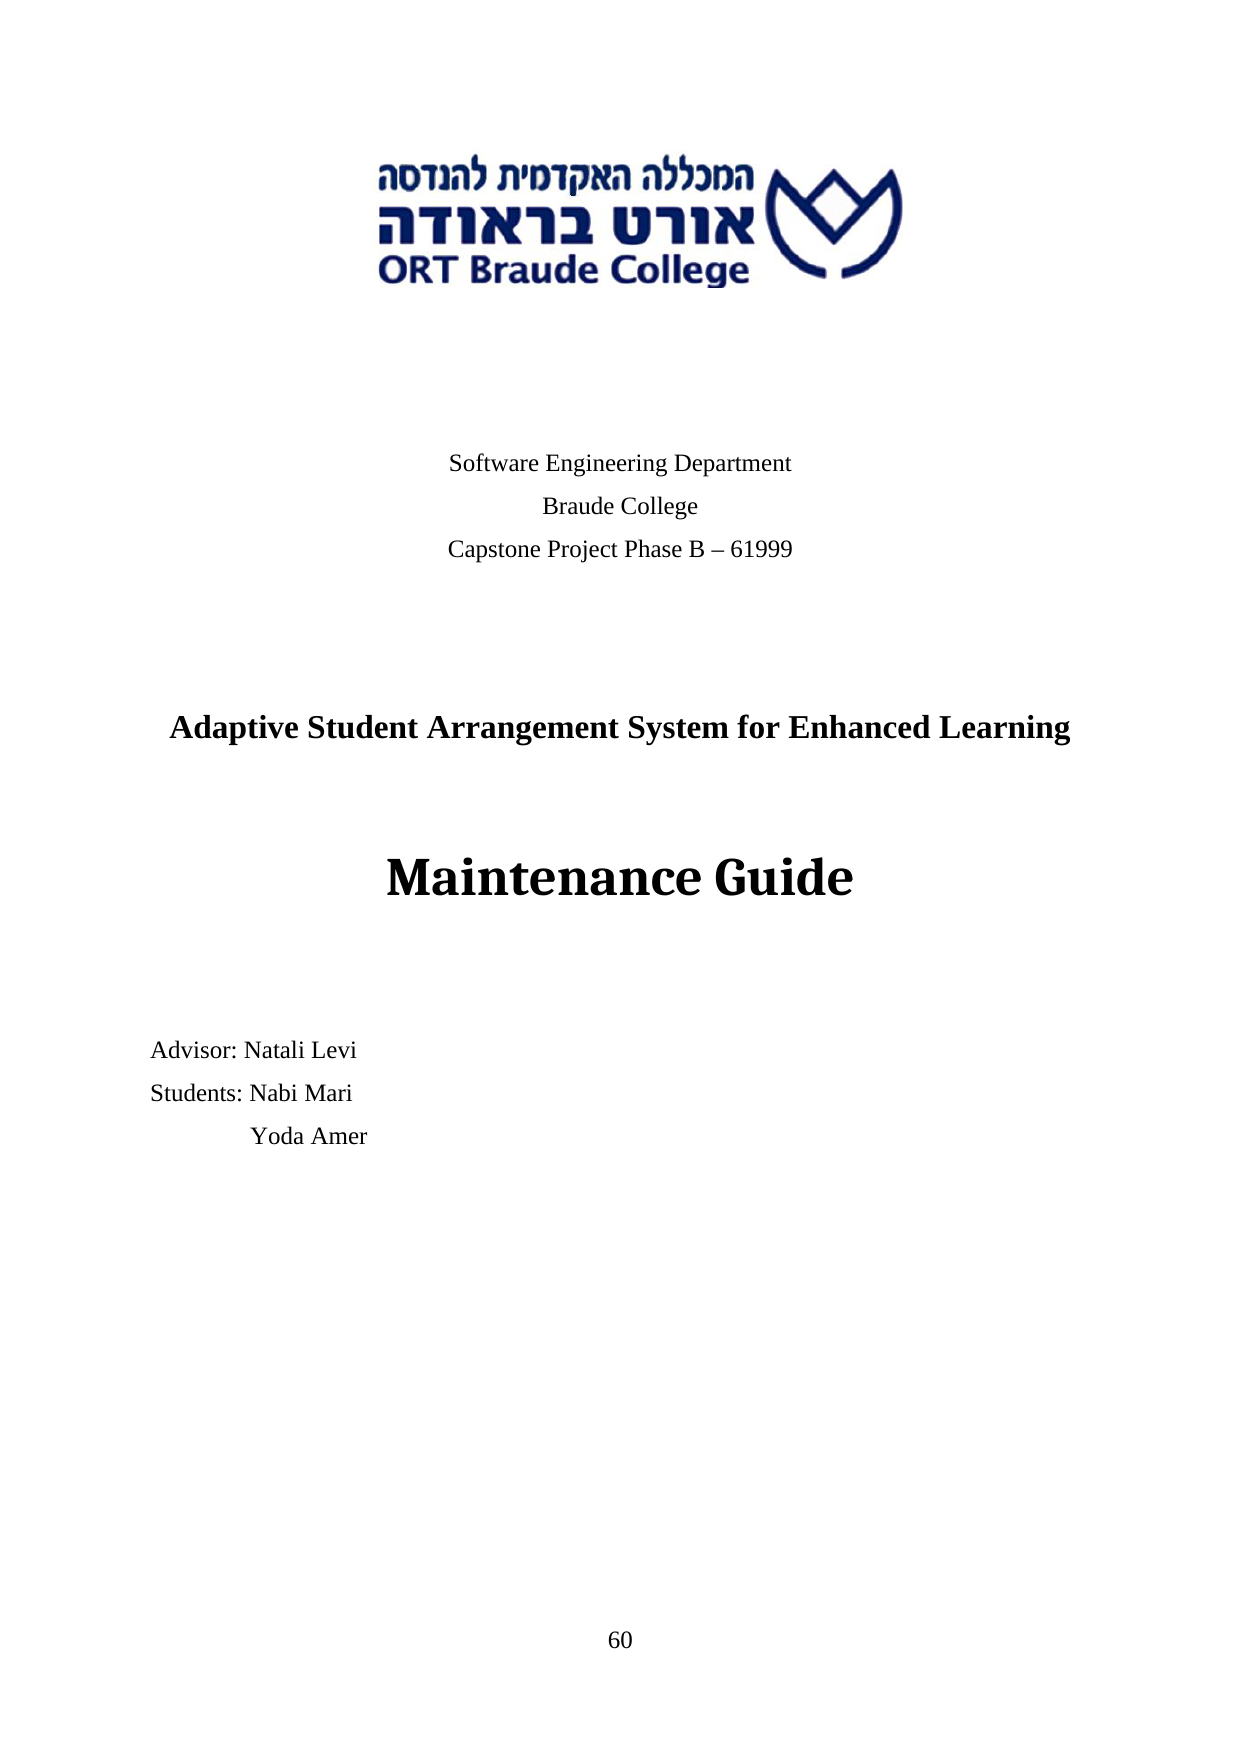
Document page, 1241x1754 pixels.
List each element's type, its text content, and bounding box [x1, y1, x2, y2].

text Software Engineering Department Braude College [150, 448, 1090, 520]
text Adaptive Student Arrangement System for Enhanced Learning [150, 707, 1090, 745]
text Students: Nabi Mari [150, 1078, 1090, 1107]
text Maintenance Guide [150, 847, 1090, 909]
text Advisor: Natali Levi [150, 1035, 1090, 1064]
text Capstone Project Phase B – 61999 [150, 534, 1090, 563]
text Yoda Amer [150, 1121, 1090, 1150]
